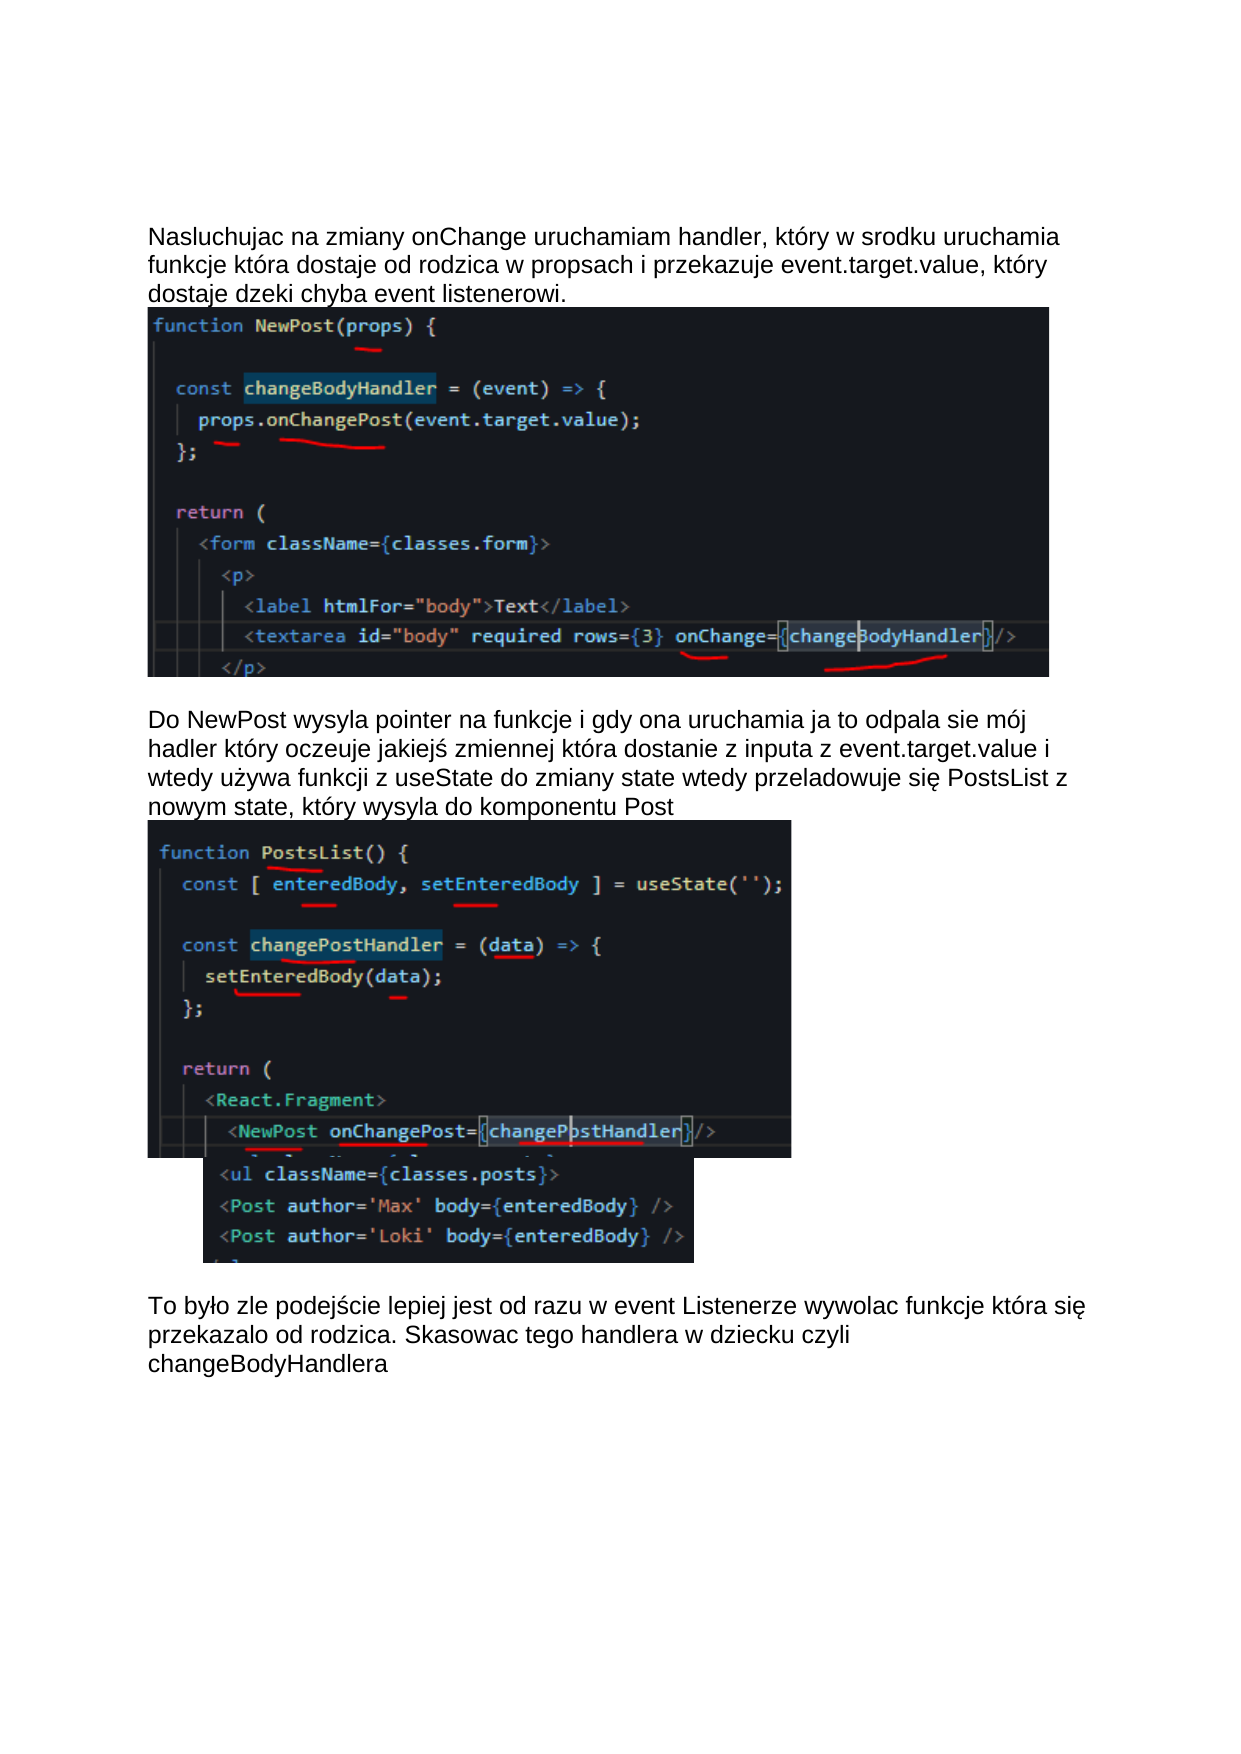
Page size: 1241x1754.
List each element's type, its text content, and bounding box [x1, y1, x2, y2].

text Do NewPost wysyla pointer na funkcje i gdy ona uruchamia ja to odpala sie mój hadler który oczeuje jakiejś zmiennej która dostanie z inputa z event.target.value i wtedy używa funkcji z useState do zmiany state wtedy przeladowuje się PostsList z nowym state, który wysyla do komponentu Post [148, 705, 1093, 820]
text To było zle podejście lepiej jest od razu w event Listenerze wywolac funkcje która się przekazalo od rodzica. Skasowac tego handlera w dziecku czyli changeBodyHandlera [148, 1291, 1093, 1377]
text Nasluchujac na zmiany onChange uruchamiam handler, który w srodku uruchamia funkcje która dostaje od rodzica w propsach i przekazuje event.target.value, który dostaje dzeki chyba event listenerowi. [148, 222, 1093, 308]
picture [147, 820, 792, 1263]
picture [147, 307, 1050, 677]
